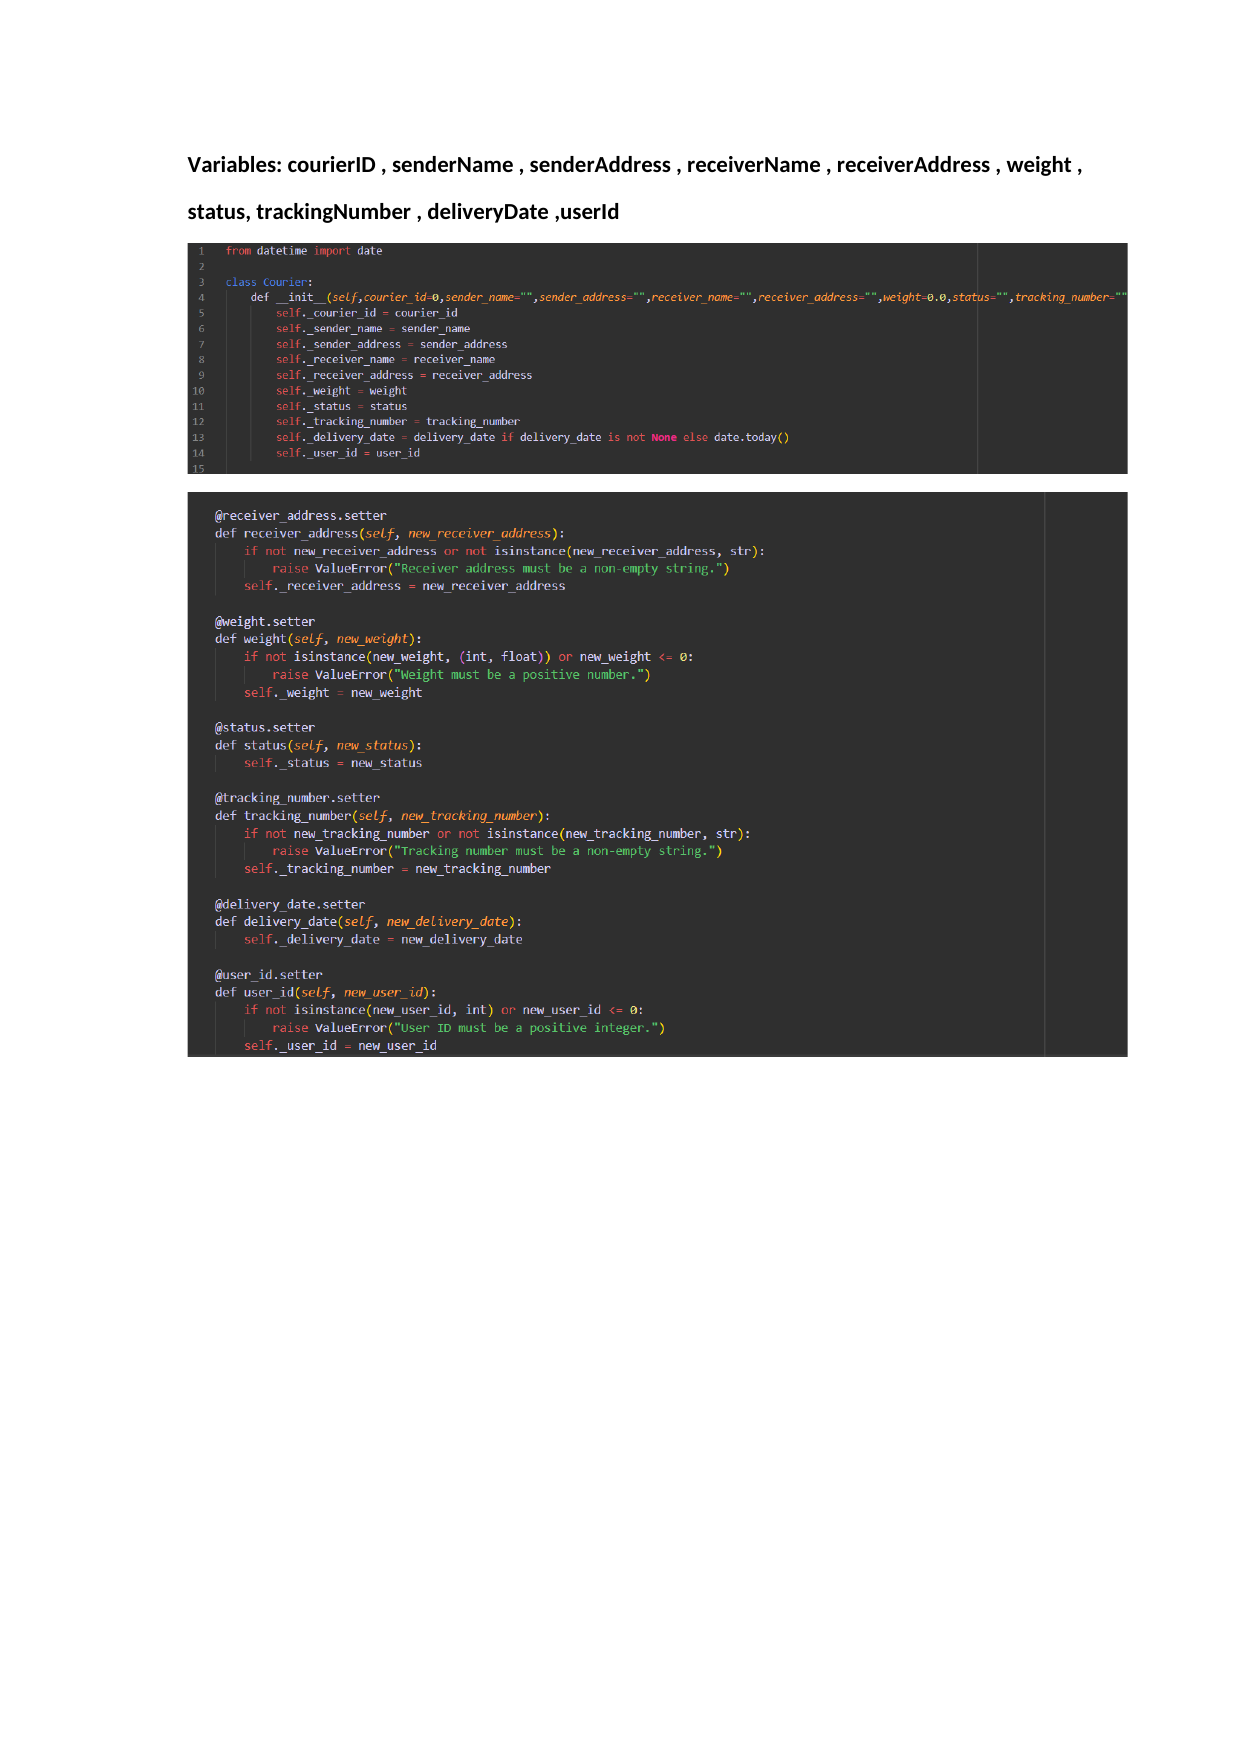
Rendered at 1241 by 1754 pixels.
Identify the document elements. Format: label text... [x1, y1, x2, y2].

picture [187, 243, 1128, 474]
text status, trackingNumber , deliveryDate ,userId [187, 197, 1090, 225]
text Variables: courierID , senderName , senderAddress , receiverName , receiverAddress , weight , [187, 150, 1090, 178]
picture [187, 492, 1128, 1057]
